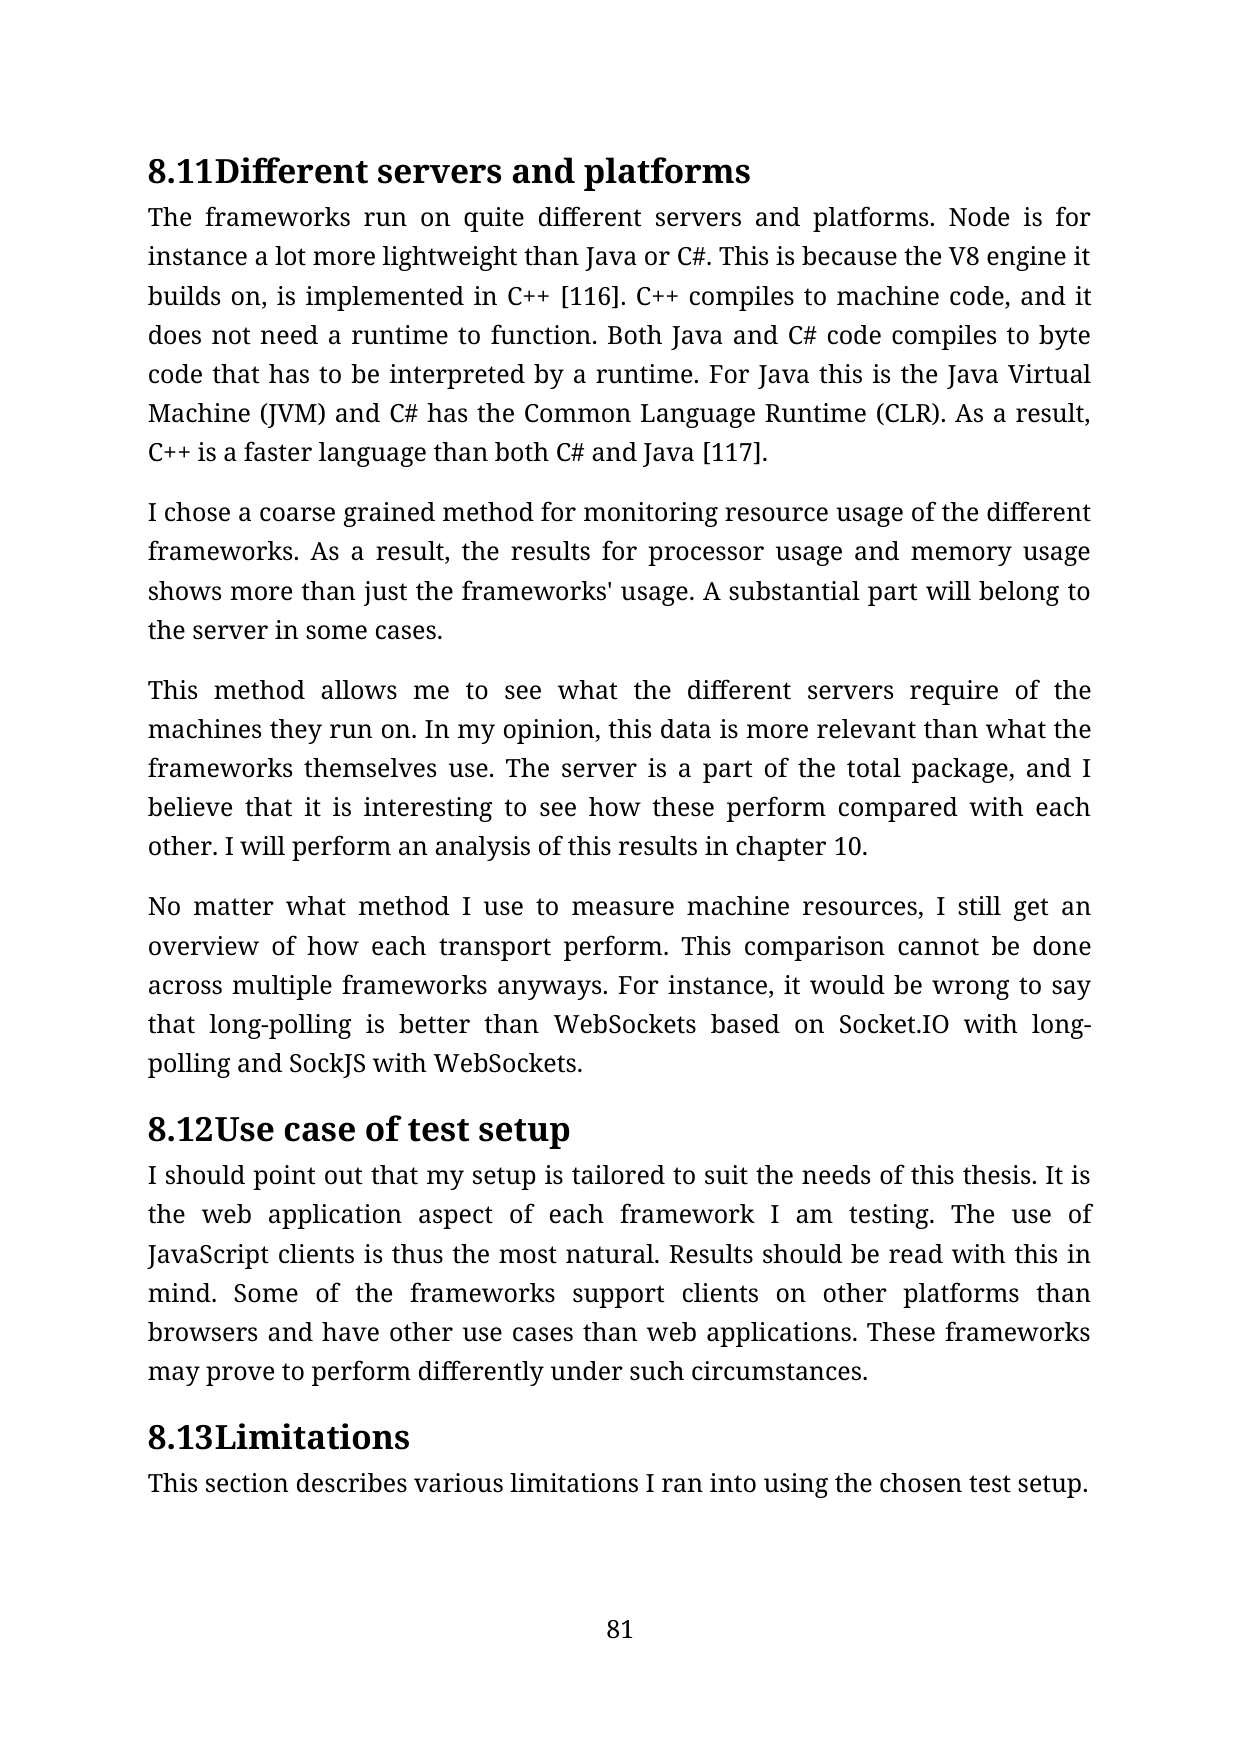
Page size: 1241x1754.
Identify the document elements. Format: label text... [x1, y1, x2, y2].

text This method allows me to see what the different servers require of the machines they run on. In my opinion, this data is more relevant than what the frameworks themselves use. The server is a part of the total package, and I believe that it is interesting to see how these perform compared with each other. I will perform an analysis of this results in chapter 10. [148, 672, 1092, 863]
subtitle Limitations [148, 1414, 1092, 1459]
text I chose a coarse grained method for monitoring resource usage of the different frameworks. As a result, the results for processor usage and memory usage shows more than just the frameworks' usage. A substantial part will belong to the server in some cases. [148, 495, 1092, 646]
text I should point out that my setup is tailored to suit the needs of this thesis. It is the web application aspect of each framework I am testing. The use of JavaScript clients is thus the most natural. Results should be read with this in mind. Some of the frameworks support clients on other platforms than browsers and have other use cases than web applications. These frameworks may prove to perform differently under such circumstances. [148, 1158, 1092, 1388]
text This section describes various limitations I ran into using the chosen test setup. [148, 1466, 1092, 1500]
subtitle Use case of test setup [148, 1106, 1092, 1151]
subtitle Different servers and platforms [148, 148, 1092, 193]
text No matter what method I use to measure machine resources, I still get an overview of how each transport perform. This comparison cannot be done across multiple frameworks anyways. For instance, it would be wrong to say that long-polling is better than WebSockets based on Socket.IO with long-polling and SockJS with WebSockets. [148, 889, 1092, 1080]
text The frameworks run on quite different servers and platforms. Node is for instance a lot more lightweight than Java or C#. This is because the V8 engine it builds on, is implemented in C++ [116]. C++ compiles to machine code, and it does not need a runtime to function. Both Java and C# code compiles to byte code that has to be interpreted by a runtime. For Java this is the Java Virtual Machine (JVM) and C# has the Common Language Runtime (CLR). As a result, C++ is a faster language than both C# and Java [117]. [148, 200, 1092, 469]
